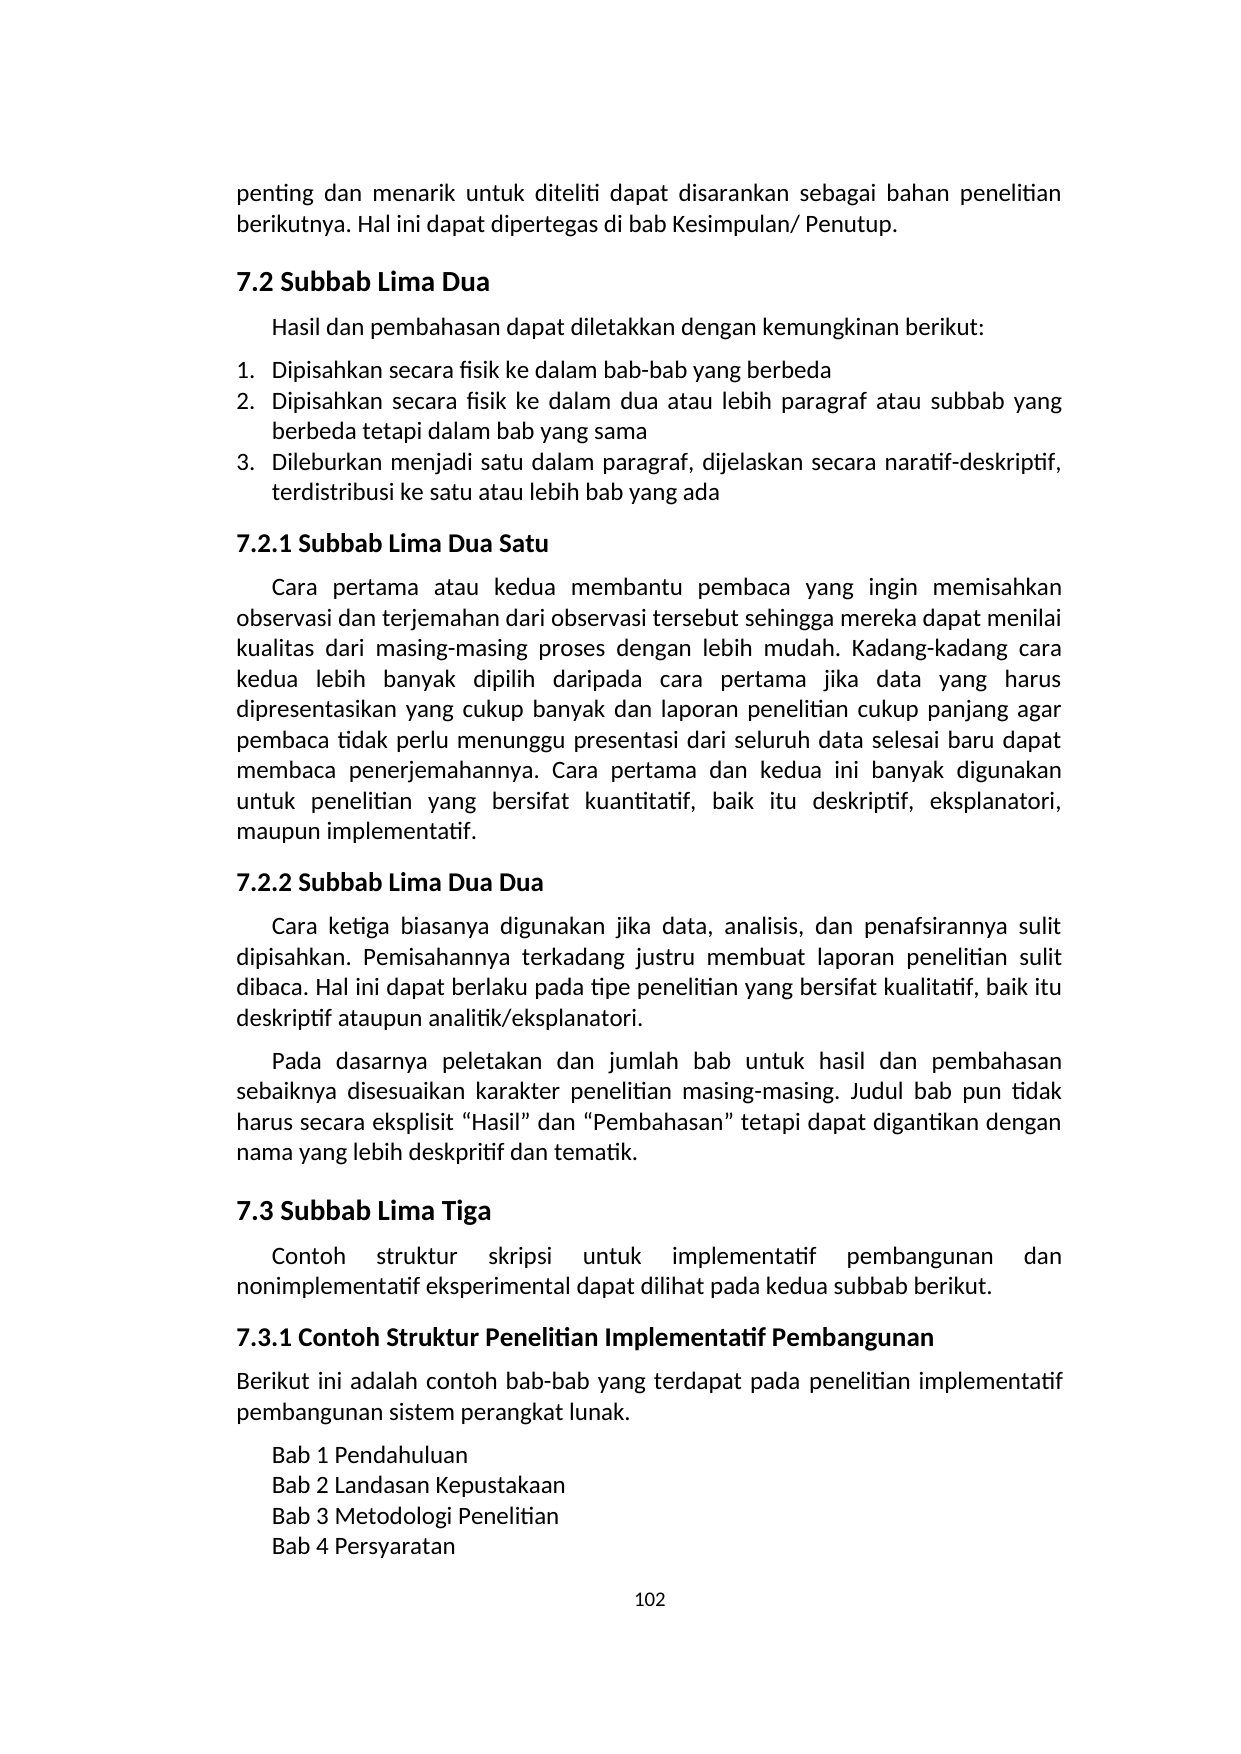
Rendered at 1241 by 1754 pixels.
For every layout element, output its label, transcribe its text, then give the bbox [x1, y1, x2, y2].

subtitle Subbab Lima Dua Satu [236, 526, 1063, 559]
text Contoh struktur skripsi untuk implementatif pembangunan dan nonimplementatif eksperimental dapat dilihat pada kedua subbab berikut. [236, 1240, 1063, 1301]
text Cara ketiga biasanya digunakan jika data, analisis, dan penafsirannya sulit dipisahkan. Pemisahannya terkadang justru membuat laporan penelitian sulit dibaca. Hal ini dapat berlaku pada tipe penelitian yang bersifat kualitatif, baik itu deskriptif ataupun analitik/eksplanatori. [236, 910, 1063, 1032]
text Cara pertama atau kedua membantu pembaca yang ingin memisahkan observasi dan terjemahan dari observasi tersebut sehingga mereka dapat menilai kualitas dari masing-masing proses dengan lebih mudah. Kadang-kadang cara kedua lebih banyak dipilih daripada cara pertama jika data yang harus dipresentasikan yang cukup banyak dan laporan penelitian cukup panjang agar pembaca tidak perlu menunggu presentasi dari seluruh data selesai baru dapat membaca penerjemahannya. Cara pertama dan kedua ini banyak digunakan untuk penelitian yang bersifat kuantitatif, baik itu deskriptif, eksplanatori, maupun implementatif. [236, 571, 1063, 846]
list Bab 3 Metodologi Penelitian [272, 1500, 1063, 1530]
list Dileburkan menjadi satu dalam paragraf, dijelaskan secara naratif-deskriptif, terdistribusi ke satu atau lebih bab yang ada [236, 446, 1063, 507]
subtitle Contoh Struktur Penelitian Implementatif Pembangunan [236, 1320, 1063, 1353]
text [236, 177, 1063, 238]
list Dipisahkan secara fisik ke dalam dua atau lebih paragraf atau subbab yang berbeda tetapi dalam bab yang sama [236, 385, 1063, 446]
list Bab 1 Pendahuluan [272, 1439, 1063, 1469]
text Hasil dan pembahasan dapat diletakkan dengan kemungkinan berikut: [236, 311, 1063, 342]
list Bab 2 Landasan Kepustakaan [272, 1469, 1063, 1500]
text Berikut ini adalah contoh bab-bab yang terdapat pada penelitian implementatif pembangunan sistem perangkat lunak. [236, 1365, 1063, 1426]
list Dipisahkan secara fisik ke dalam bab-bab yang berbeda [236, 354, 1063, 385]
subtitle Subbab Lima Tiga [236, 1192, 1063, 1227]
subtitle Subbab Lima Dua [236, 263, 1063, 299]
text Pada dasarnya peletakan dan jumlah bab untuk hasil dan pembahasan sebaiknya disesuaikan karakter penelitian masing-masing. Judul bab pun tidak harus secara eksplisit “Hasil” dan “Pembahasan” tetapi dapat digantikan dengan nama yang lebih deskpritif dan tematik. [236, 1045, 1063, 1167]
list Bab 4 Persyaratan [272, 1530, 1063, 1561]
subtitle Subbab Lima Dua Dua [236, 865, 1063, 898]
